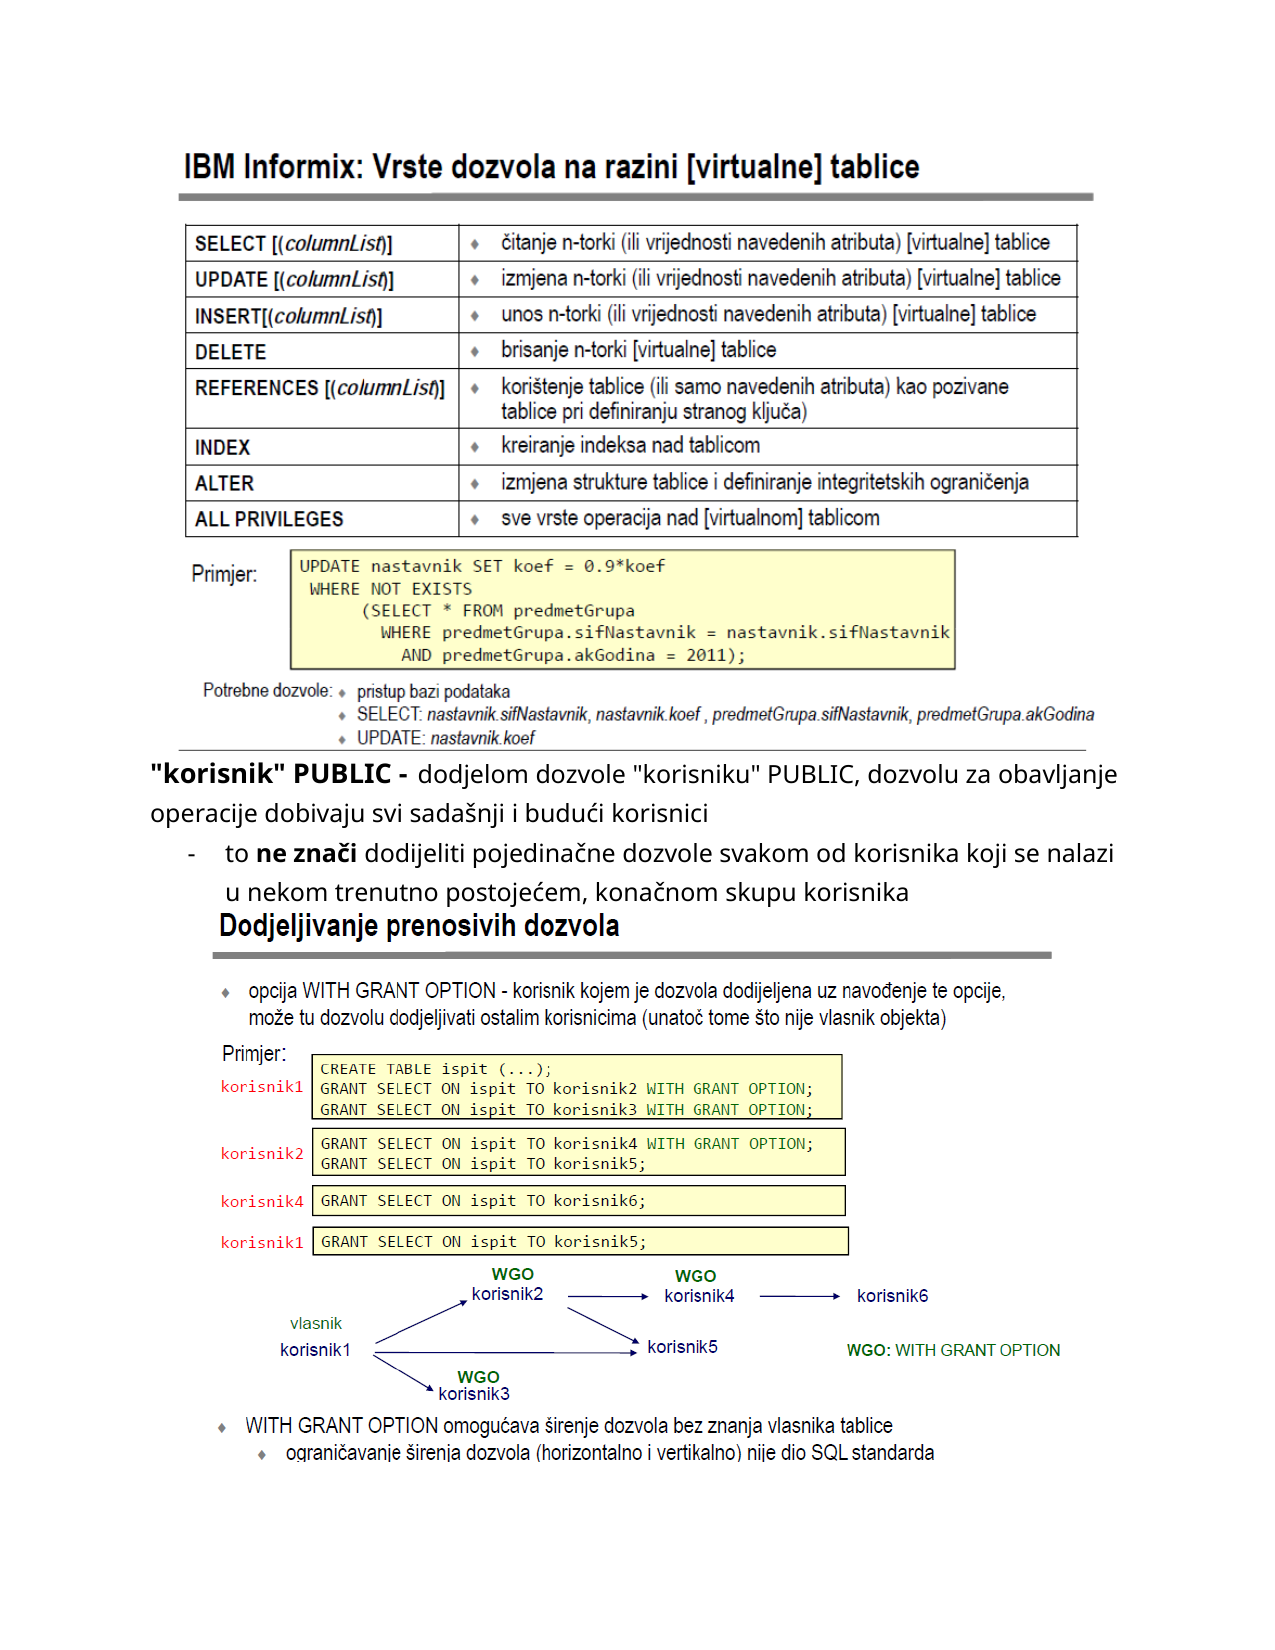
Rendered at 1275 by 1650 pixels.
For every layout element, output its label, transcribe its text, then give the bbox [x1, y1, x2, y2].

list to ne znači dodijeliti pojedinačne dozvole svakom od korisnika koji se nalazi u nekom trenutno postojećem, konačnom skupu korisnika [187, 835, 1125, 908]
picture [212, 913, 1063, 1462]
picture [178, 150, 1097, 751]
text "korisnik" PUBLIC - dodjelom dozvole "korisniku" PUBLIC, dozvolu za obavljanje operacije dobivaju svi sadašnji i budući korisnici [150, 754, 1125, 830]
